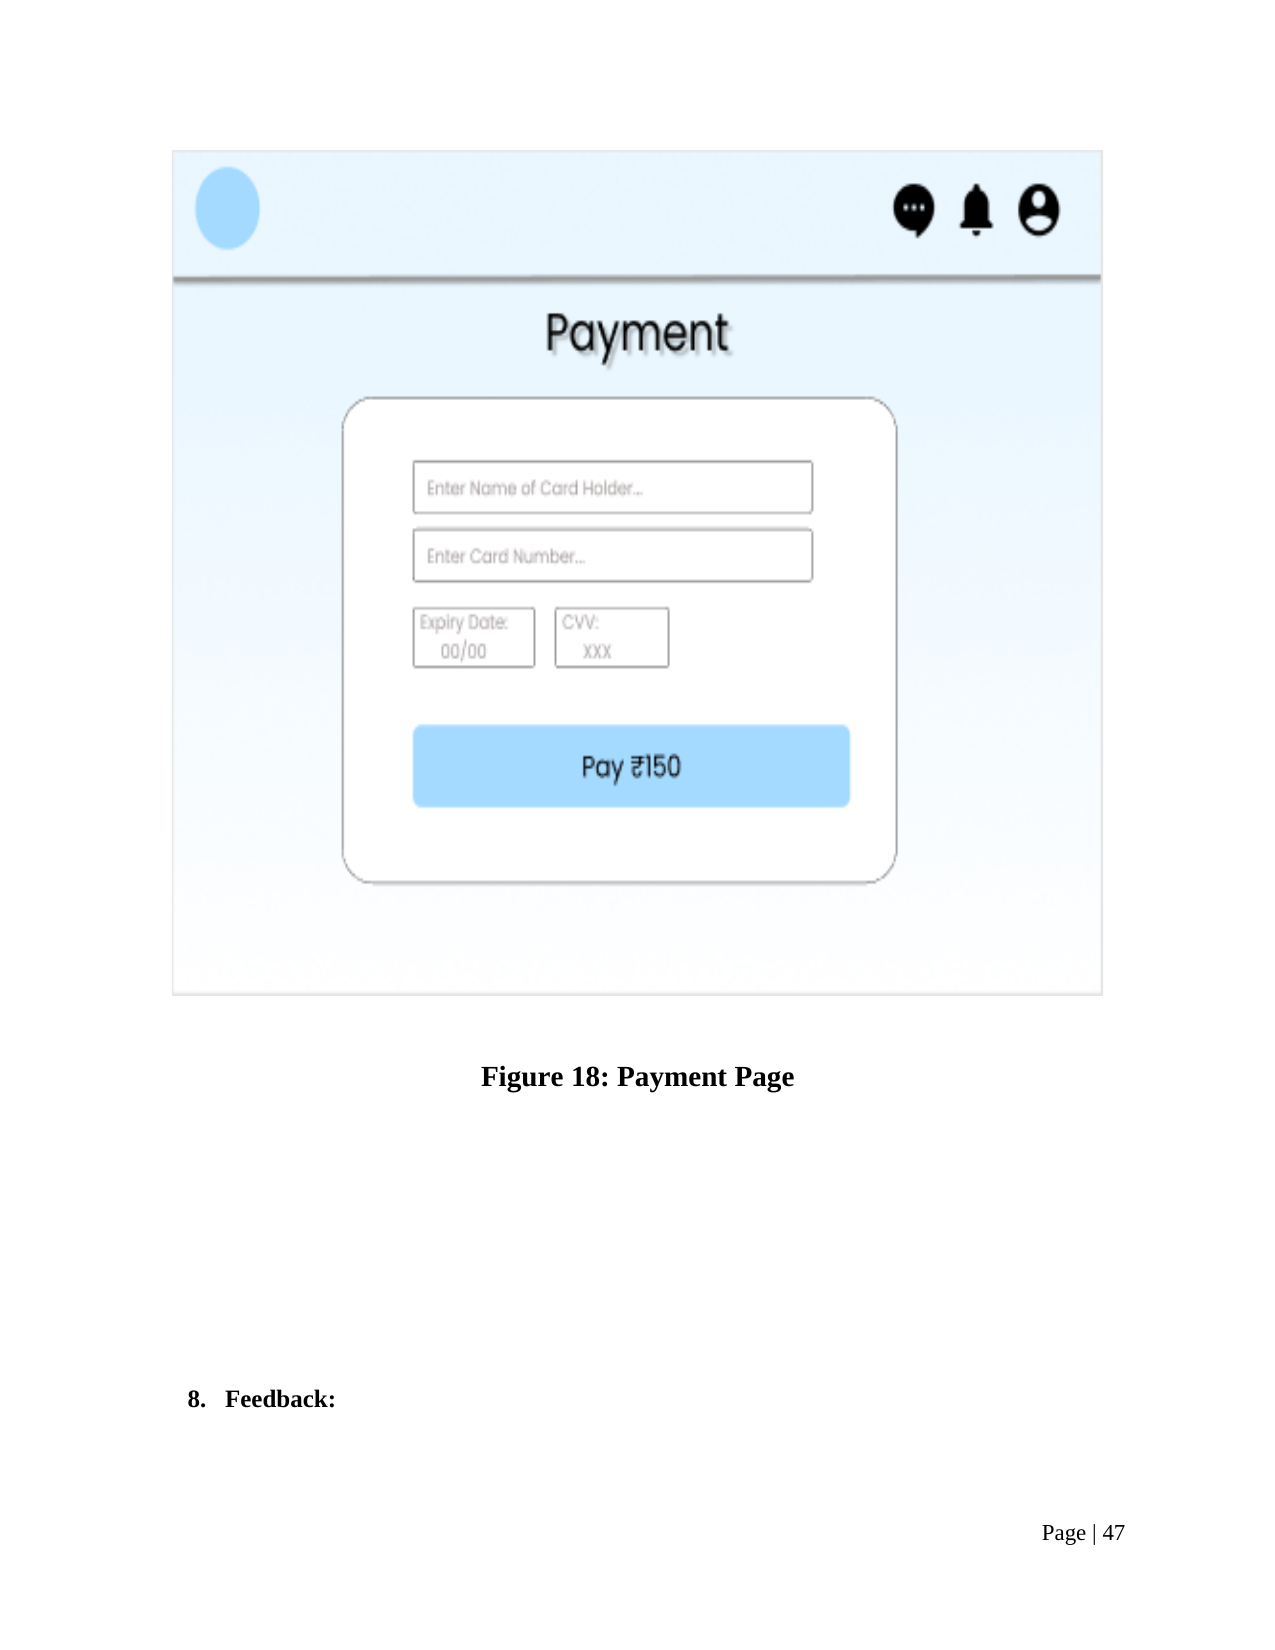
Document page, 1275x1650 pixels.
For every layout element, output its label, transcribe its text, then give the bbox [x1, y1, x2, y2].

picture [171, 150, 1104, 996]
text Figure 18: Payment Page [150, 1059, 1125, 1093]
list Feedback: [187, 1384, 1125, 1413]
